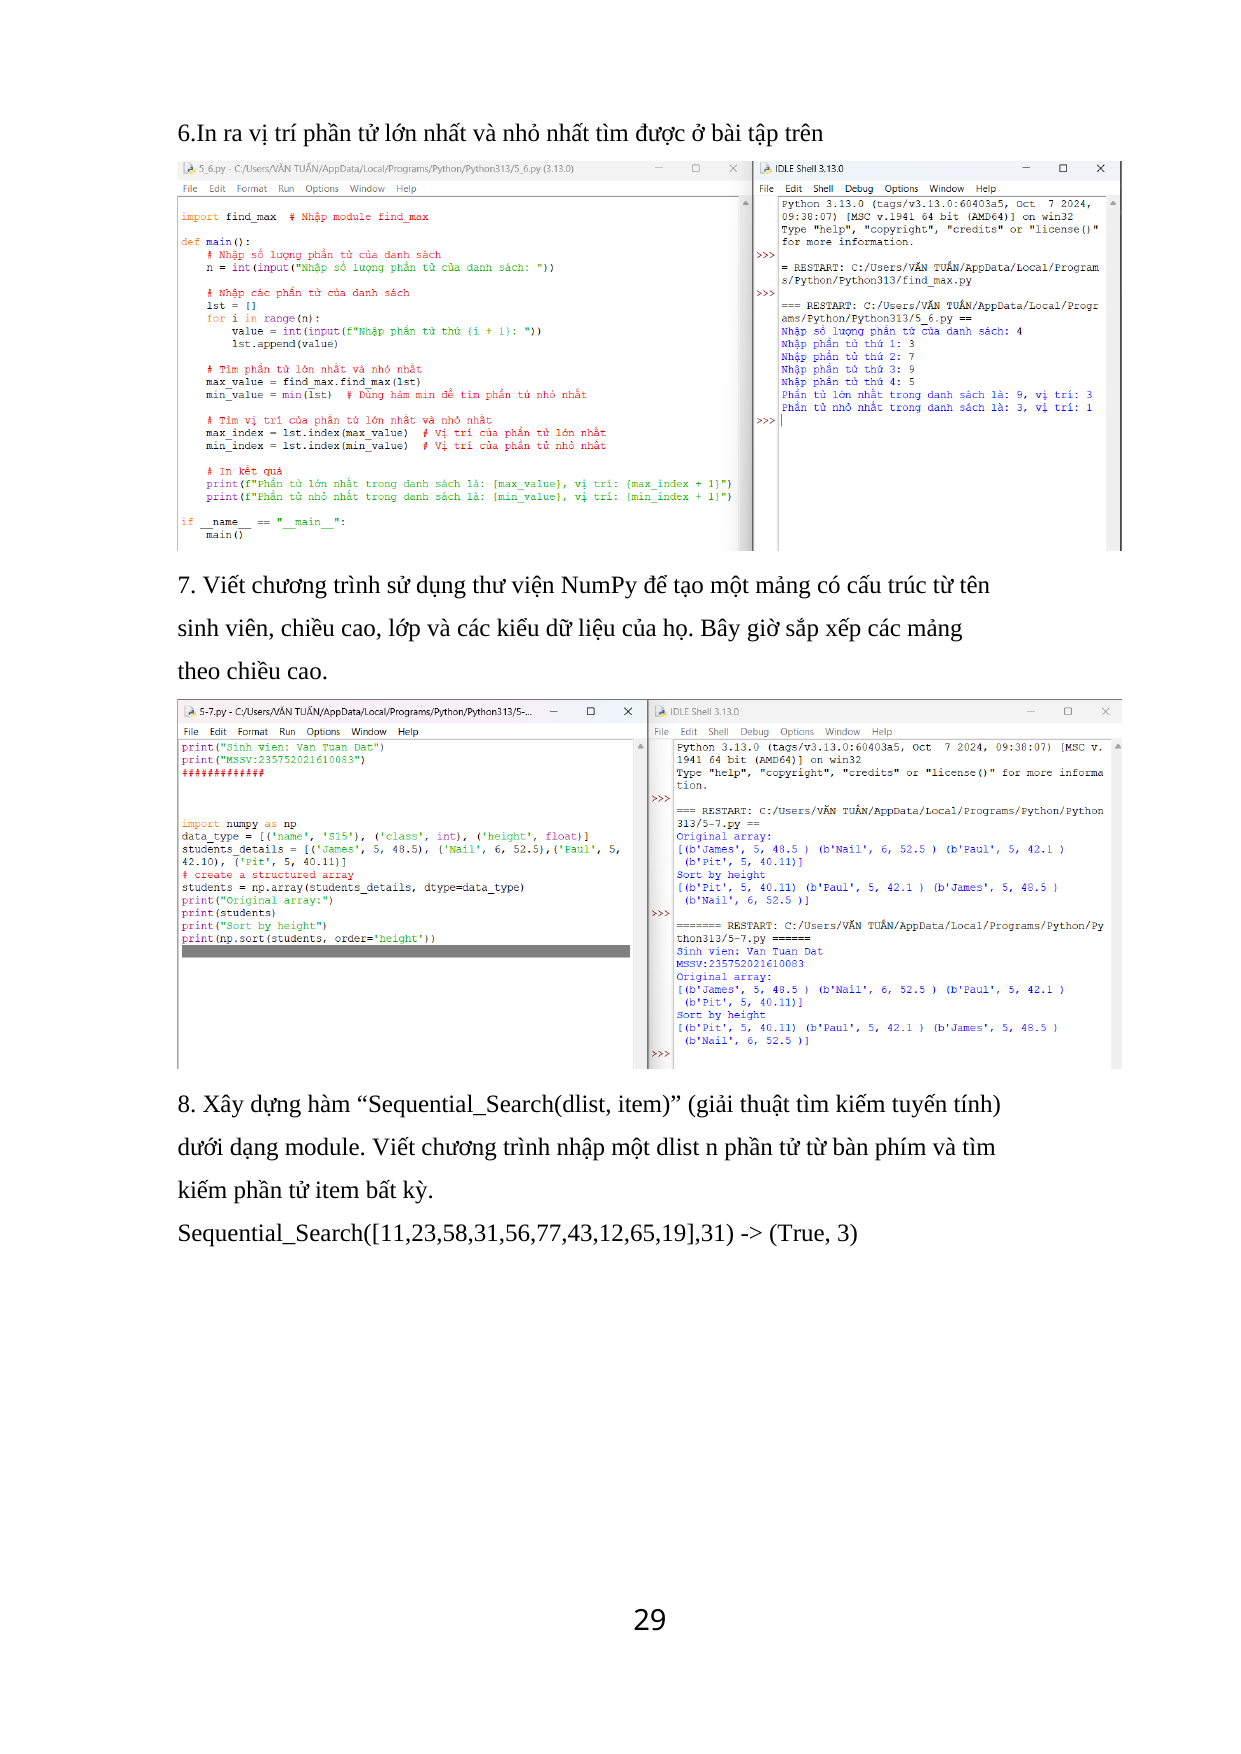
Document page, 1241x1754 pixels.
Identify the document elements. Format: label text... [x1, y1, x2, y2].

picture [177, 699, 1122, 1069]
picture [177, 161, 1122, 551]
text 7. Viết chương trình sử dụng thư viện NumPy để tạo một mảng có cấu trúc từ tên [177, 570, 1122, 599]
list 6.In ra vị trí phần tử lớn nhất và nhỏ nhất tìm được ở bài tập trên [177, 118, 1122, 147]
text 8. Xây dựng hàm “Sequential_Search(dlist, item)” (giải thuật tìm kiếm tuyến tính) [177, 1089, 1122, 1118]
text Sequential_Search([11,23,58,31,56,77,43,12,65,19],31) -> (True, 3) [177, 1218, 1122, 1247]
text dưới dạng module. Viết chương trình nhập một dlist n phần tử từ bàn phím và tìm [177, 1132, 1122, 1161]
text sinh viên, chiều cao, lớp và các kiểu dữ liệu của họ. Bây giờ sắp xếp các mảng [177, 613, 1122, 642]
text theo chiều cao. [177, 656, 1122, 685]
text kiếm phần tử item bất kỳ. [177, 1175, 1122, 1204]
